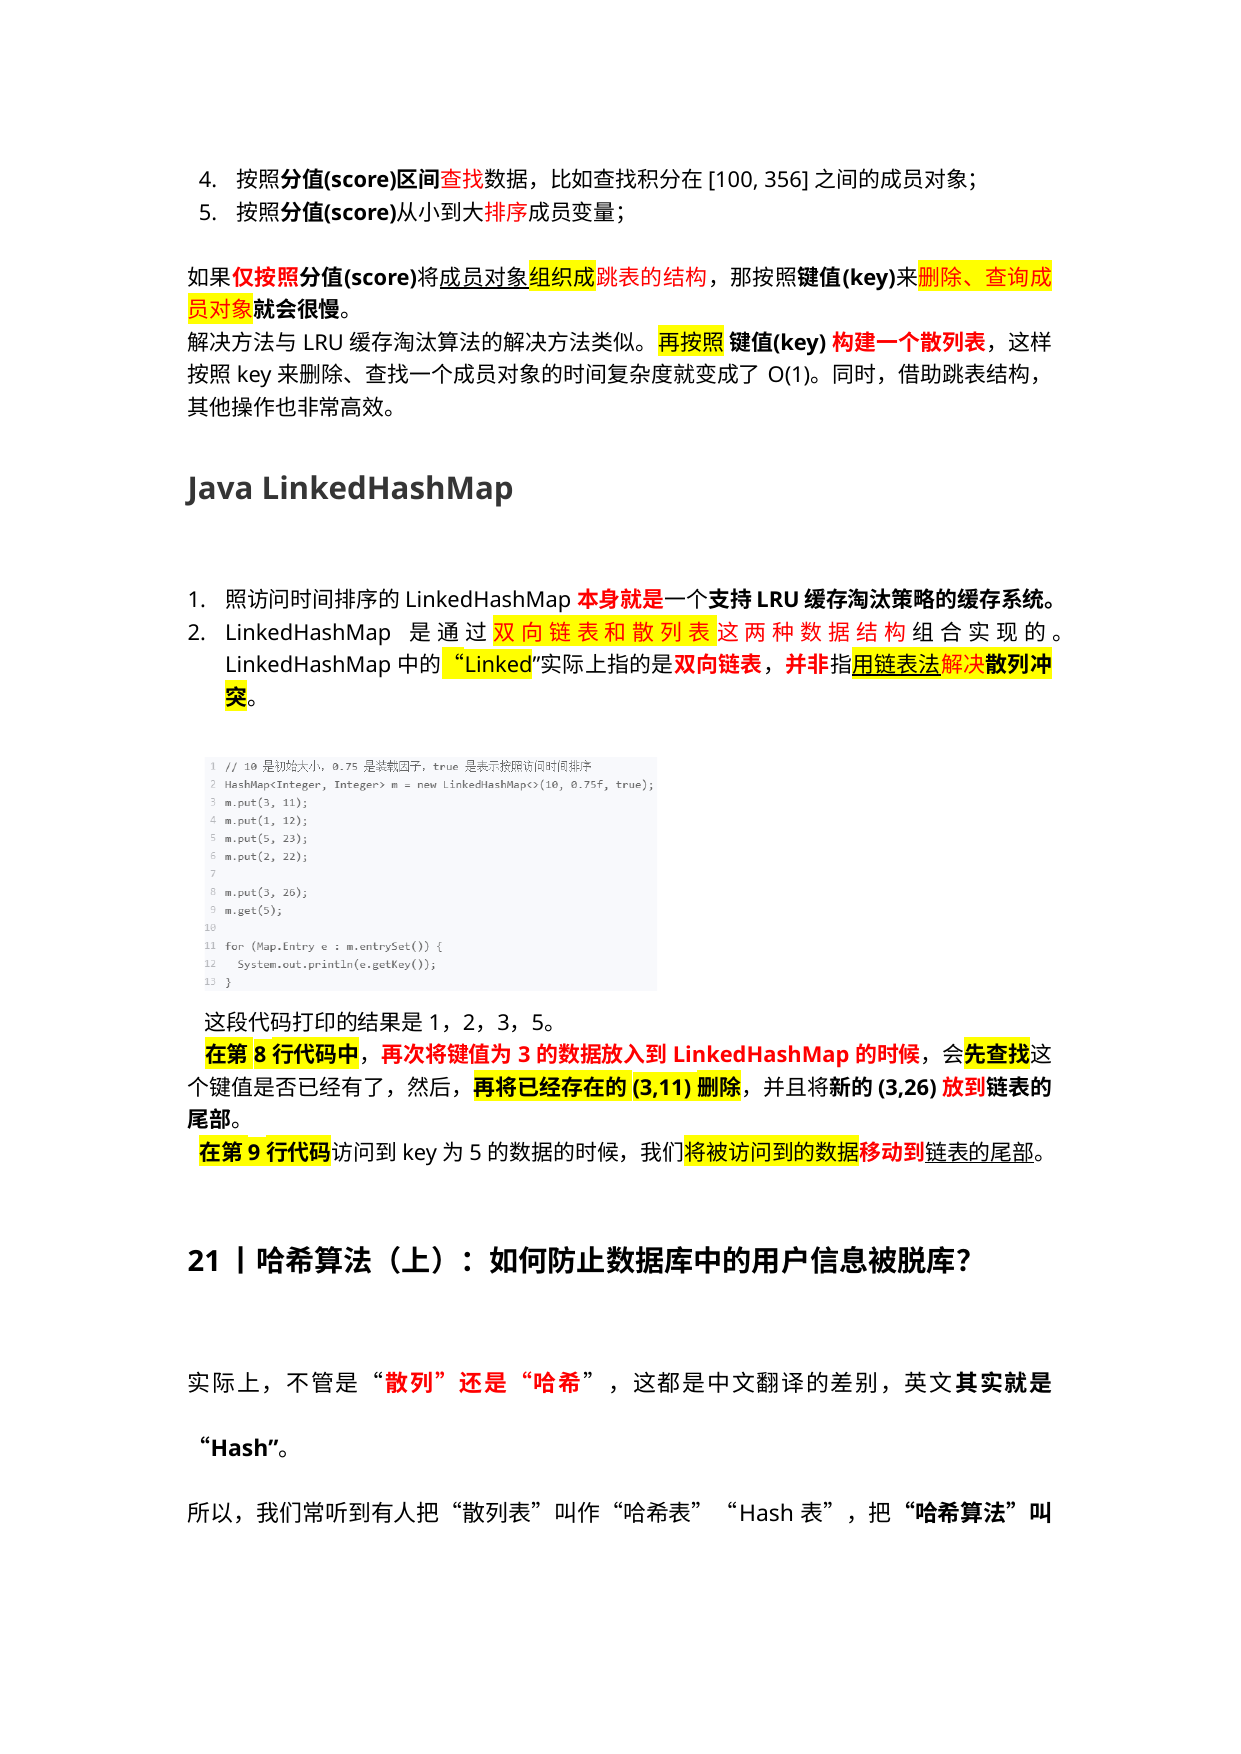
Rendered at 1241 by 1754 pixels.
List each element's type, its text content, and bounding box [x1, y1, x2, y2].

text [187, 1479, 1053, 1544]
subtitle 21丨哈希算法（上）：如何防止数据库中的用户信息被脱库？ [187, 1226, 1053, 1291]
text 在第 8 行代码中，再次将键值为 3 的数据放入到 LinkedHashMap 的时候，会先查找这个键值是否已经有了，然后，再将已经存在的 (3,11) 删除，并且将新的 (3,26) 放到链表的尾部。 [187, 1037, 1053, 1134]
text 如果仅按照分值(score)将成员对象组织成跳表的结构，那按照键值(key)来删除、查询成员对象就会很慢。 [187, 259, 1053, 324]
list 按照分值(score)区间查找数据，比如查找积分在 [100, 356] 之间的成员对象； [199, 162, 1053, 194]
text 实际上，不管是“散列”还是“哈希”，这都是中文翻译的差别，英文其实就是“Hash”。 [187, 1349, 1053, 1479]
text 这段代码打印的结果是 1，2，3，5。 [187, 1004, 1053, 1037]
subtitle Java LinkedHashMap [187, 454, 1053, 519]
list LinkedHashMap 是通过双向链表和散列表这两种数据结构组合实现的。LinkedHashMap 中的“Linked”实际上指的是双向链表，并非指用链表法解决散列冲突。 [187, 614, 1053, 712]
list 按照分值(score)从小到大排序成员变量； [199, 194, 1053, 227]
picture [204, 757, 658, 991]
text 解决方法与 LRU 缓存淘汰算法的解决方法类似。再按照 键值(key) 构建一个散列表，这样按照 key 来删除、查找一个成员对象的时间复杂度就变成了 O(1)。同时，借助跳表结构，其他操作也非常高效。 [187, 324, 1053, 422]
text 在第 9 行代码访问到 key 为 5 的数据的时候，我们将被访问到的数据移动到链表的尾部。 [187, 1134, 1053, 1167]
